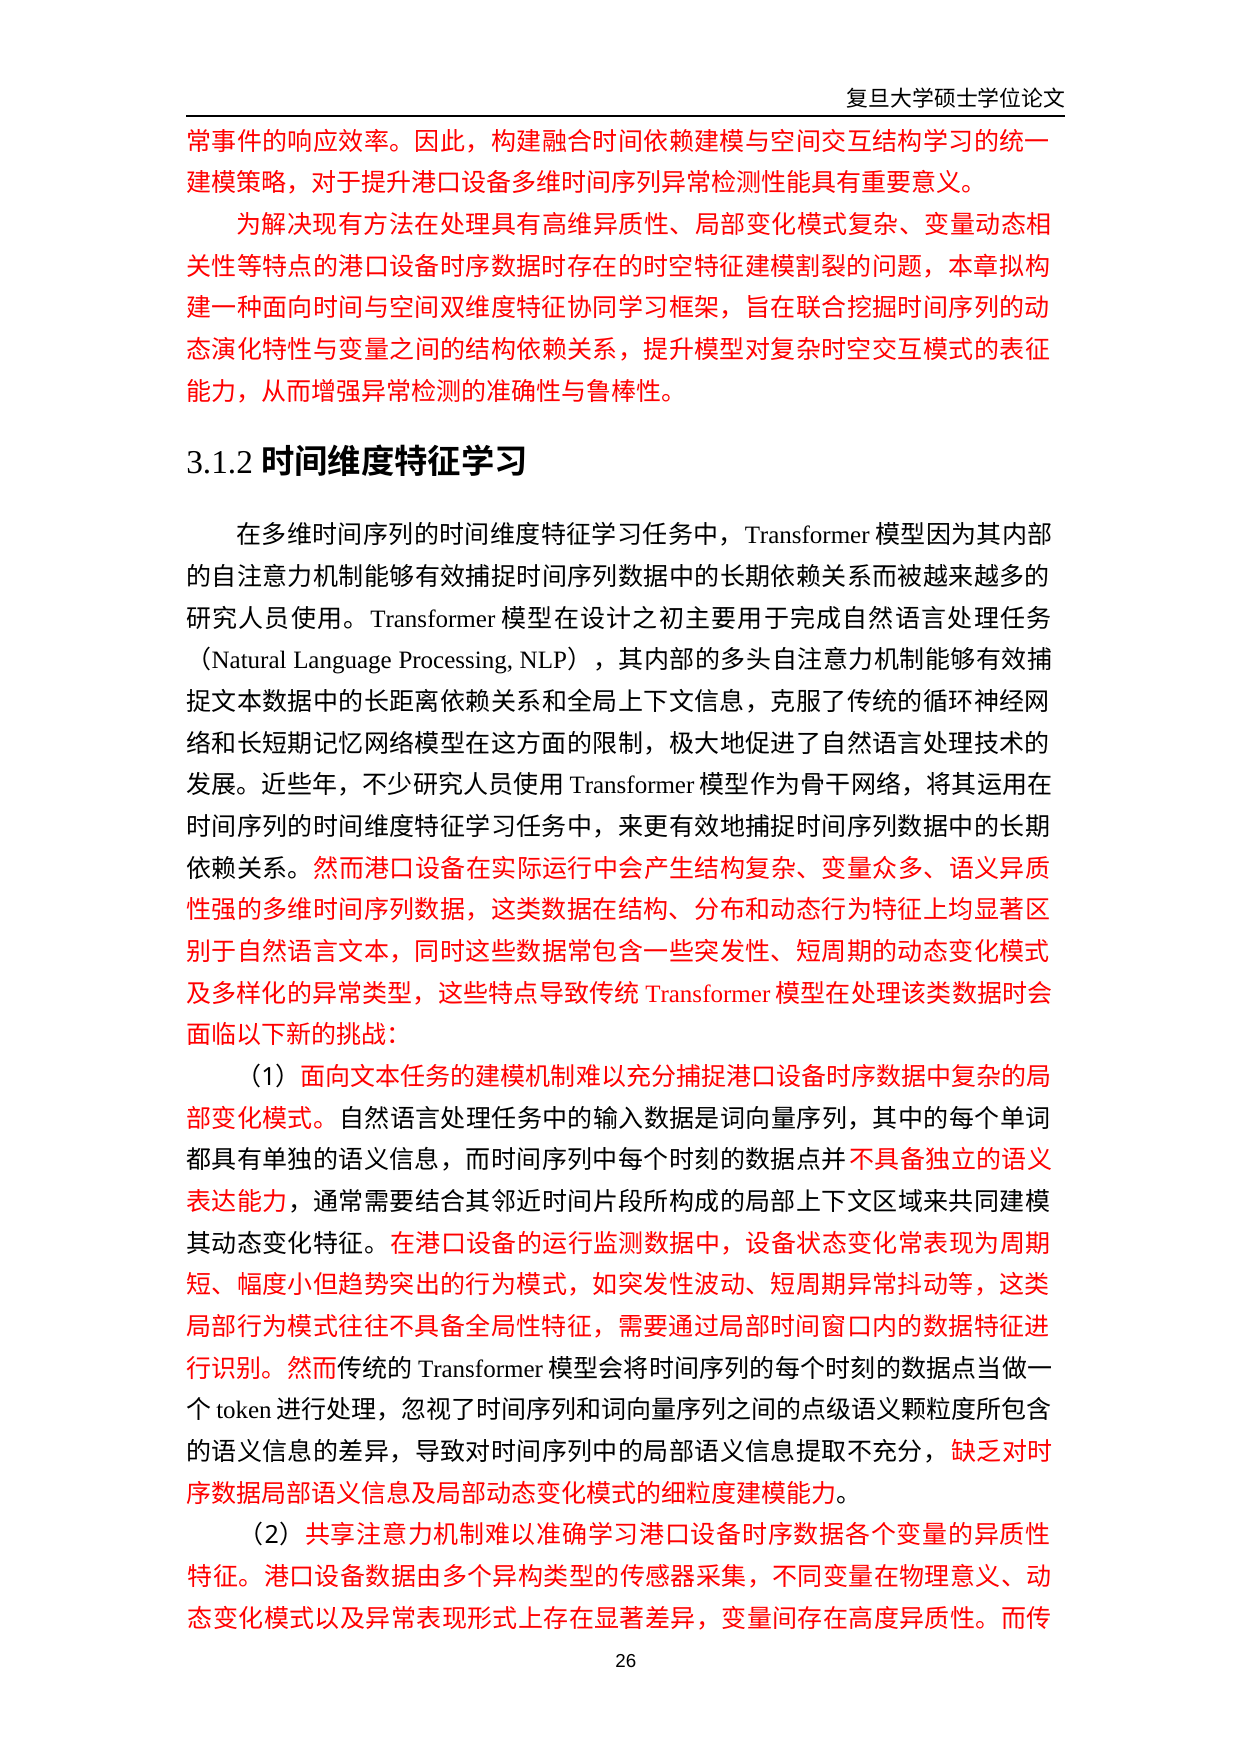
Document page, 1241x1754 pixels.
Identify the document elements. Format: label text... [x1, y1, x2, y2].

text （1）面向文本任务的建模机制难以充分捕捉港口设备时序数据中复杂的局部变化模式。自然语言处理任务中的输入数据是词向量序列，其中的每个单词都具有单独的语义信息，而时间序列中每个时刻的数据点并不具备独立的语义表达能力，通常需要结合其邻近时间片段所构成的局部上下文区域来共同建模其动态变化特征。在港口设备的运行监测数据中，设备状态变化常表现为周期短、幅度小但趋势突出的行为模式，如突发性波动、短周期异常抖动等，这类局部行为模式往往不具备全局性特征，需要通过局部时间窗口内的数据特征进行识别。然而传统的Transformer模型会将时间序列的每个时刻的数据点当做一个token进行处理，忽视了时间序列和词向量序列之间的点级语义颗粒度所包含的语义信息的差异，导致对时间序列中的局部语义信息提取不充分，缺乏对时序数据局部语义信息及局部动态变化模式的细粒度建模能力。 [186, 1052, 1053, 1511]
subtitle 时间维度特征学习 [186, 435, 1065, 483]
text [186, 117, 1053, 200]
text 在多维时间序列的时间维度特征学习任务中，Transformer模型因为其内部的自注意力机制能够有效捕捉时间序列数据中的长期依赖关系而被越来越多的研究人员使用。Transformer模型在设计之初主要用于完成自然语言处理任务（Natural Language Processing, NLP），其内部的多头自注意力机制能够有效捕捉文本数据中的长距离依赖关系和全局上下文信息，克服了传统的循环神经网络和长短期记忆网络模型在这方面的限制，极大地促进了自然语言处理技术的发展。近些年，不少研究人员使用Transformer模型作为骨干网络，将其运用在时间序列的时间维度特征学习任务中，来更有效地捕捉时间序列数据中的长期依赖关系。然而港口设备在实际运行中会产生结构复杂、变量众多、语义异质性强的多维时间序列数据，这类数据在结构、分布和动态行为特征上均显著区别于自然语言文本，同时这些数据常包含一些突发性、短周期的动态变化模式及多样化的异常类型，这些特点导致传统Transformer模型在处理该类数据时会面临以下新的挑战： [186, 511, 1053, 1052]
text 为解决现有方法在处理具有高维异质性、局部变化模式复杂、变量动态相关性等特点的港口设备时序数据时存在的时空特征建模割裂的问题，本章拟构建一种面向时间与空间双维度特征协同学习框架，旨在联合挖掘时间序列的动态演化特性与变量之间的结构依赖关系，提升模型对复杂时空交互模式的表征能力，从而增强异常检测的准确性与鲁棒性。 [186, 200, 1053, 408]
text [188, 1511, 1053, 1636]
